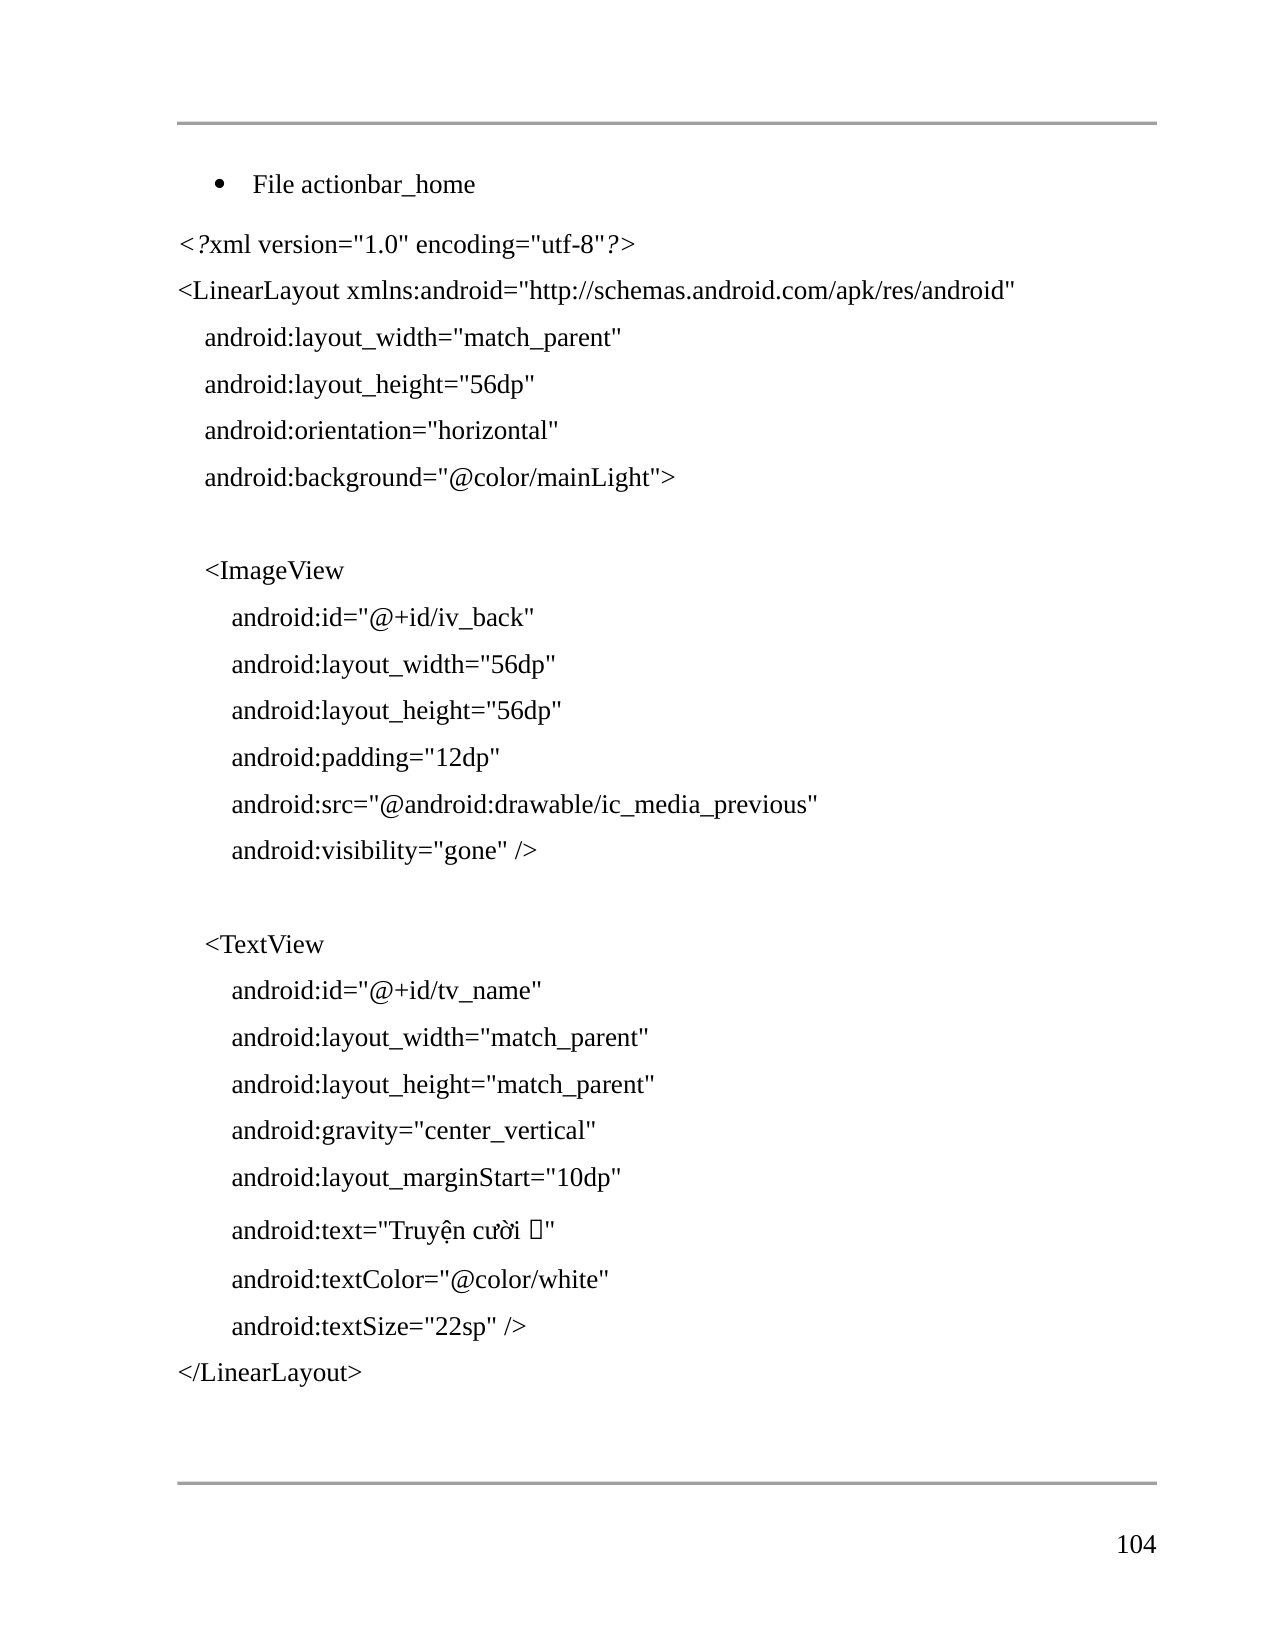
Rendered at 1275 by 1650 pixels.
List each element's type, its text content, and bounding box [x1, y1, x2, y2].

text <?xml version="1.0" encoding="utf-8"?> <LinearLayout xmlns:android="http://schemas.android.com/apk/res/android" android:layout_width="match_parent" android:layout_height="56dp" android:orientation="horizontal" android:background="@color/mainLight"> <ImageView android:id="@+id/iv_back" android:layout_width="56dp" android:layout_height="56dp" android:padding="12dp" android:src="@android:drawable/ic_media_previous" android:visibility="gone" /> <TextView android:id="@+id/tv_name" android:layout_width="match_parent" android:layout_height="match_parent" android:gravity="center_vertical" android:layout_marginStart="10dp" android:text="Truyện cười 🤣" android:textColor="@color/white" android:textSize="22sp" /> </LinearLayout> [177, 228, 1156, 1387]
list File actionbar_home [215, 168, 1156, 199]
